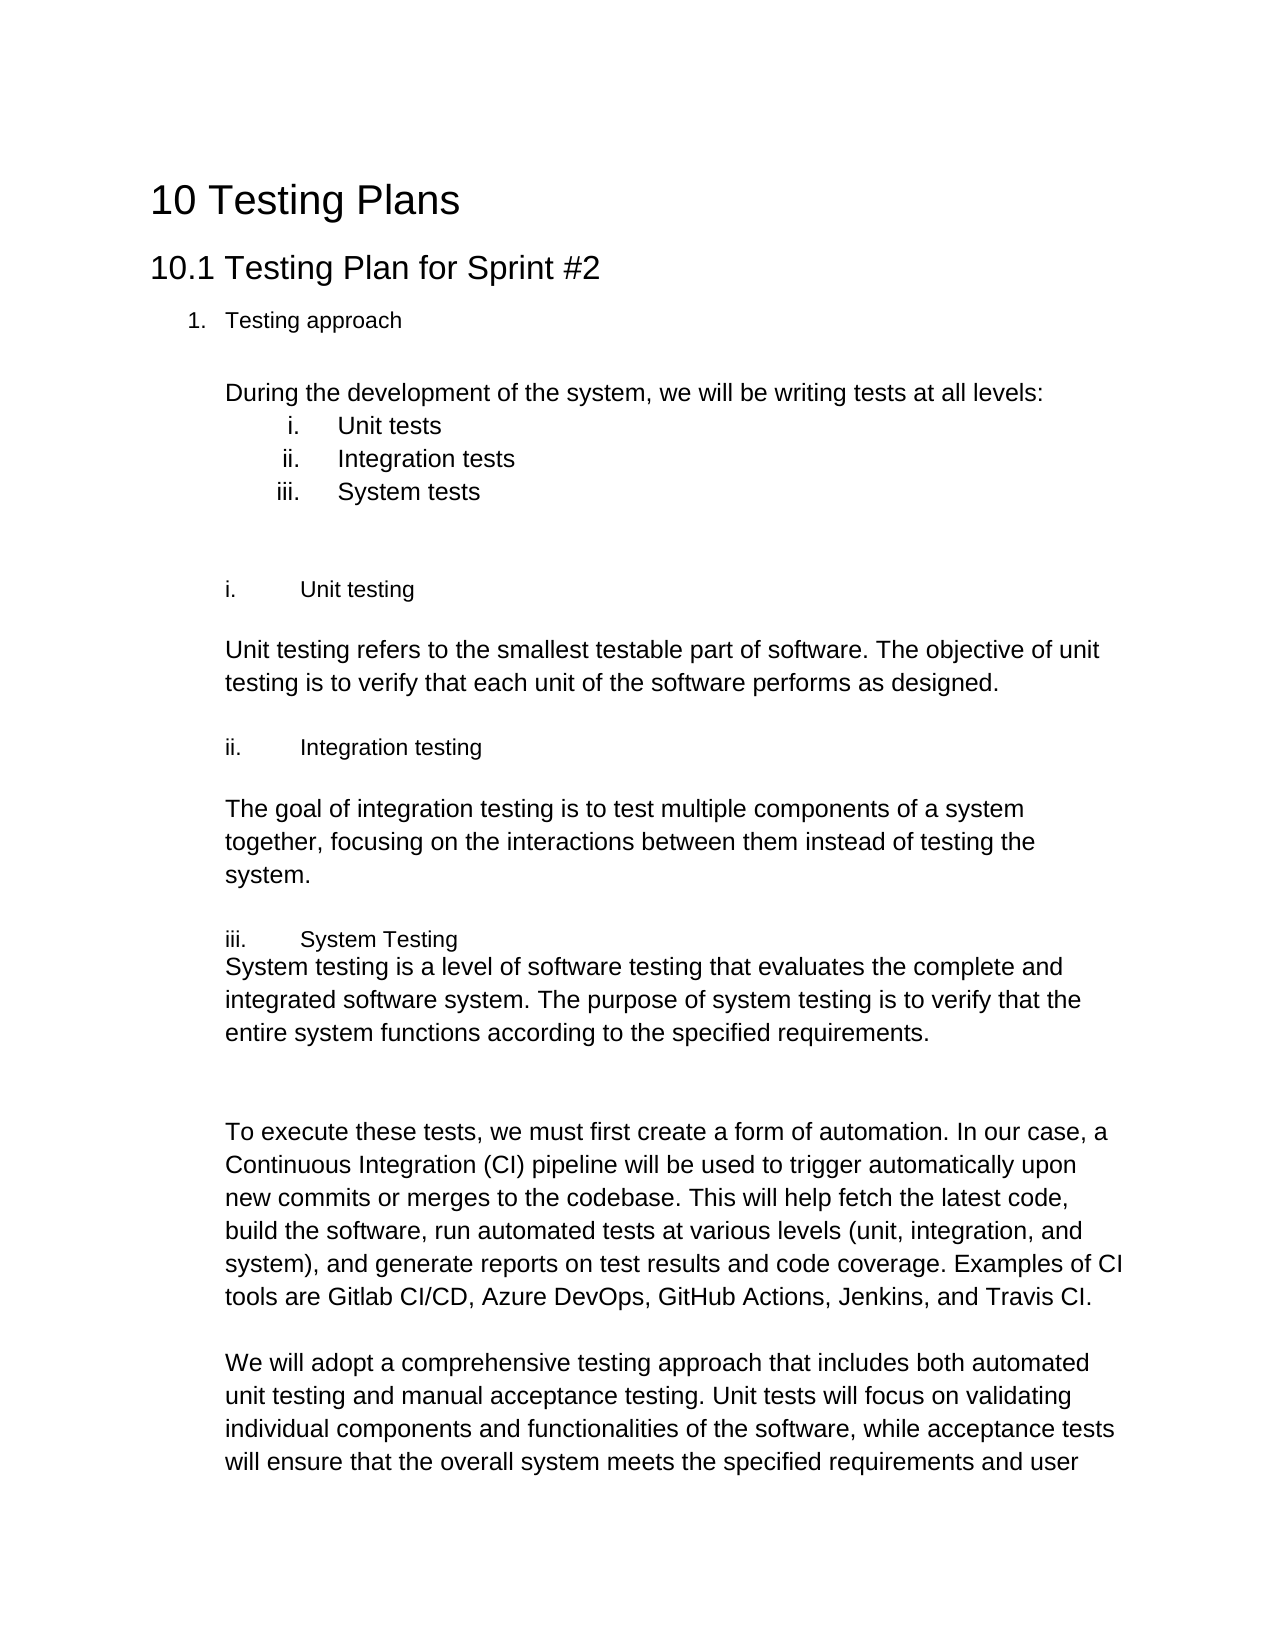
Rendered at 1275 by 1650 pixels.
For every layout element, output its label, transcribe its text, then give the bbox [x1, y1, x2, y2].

text During the development of the system, we will be writing tests at all levels: [150, 378, 1125, 406]
list Testing approach [187, 307, 1125, 333]
text The goal of integration testing is to test multiple components of a system together, focusing on the interactions between them instead of testing the system. [225, 794, 1125, 888]
subtitle 10 Testing Plans [150, 175, 1125, 223]
list Unit testing [225, 576, 1125, 602]
list Integration tests [300, 444, 1125, 472]
list Unit tests [300, 411, 1125, 439]
list System Testing [225, 926, 1125, 952]
text Unit testing refers to the smallest testable part of software. The objective of unit testing is to verify that each unit of the software performs as designed. [225, 635, 1125, 697]
list Integration testing [225, 734, 1125, 761]
text System testing is a level of software testing that evaluates the complete and integrated software system. The purpose of system testing is to verify that the entire system functions according to the specified requirements. [225, 952, 1125, 1047]
list System tests [300, 477, 1125, 506]
text To execute these tests, we must first create a form of automation. In our case, a Continuous Integration (CI) pipeline will be used to trigger automatically upon new commits or merges to the codebase. This will help fetch the latest code, build the software, run automated tests at various levels (unit, integration, and system), and generate reports on test results and code coverage. Examples of CI tools are Gitlab CI/CD, Azure DevOps, GitHub Actions, Jenkins, and Travis CI. [225, 1117, 1125, 1311]
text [225, 1348, 1125, 1476]
subtitle 10.1 Testing Plan for Sprint #2 [150, 248, 1125, 286]
